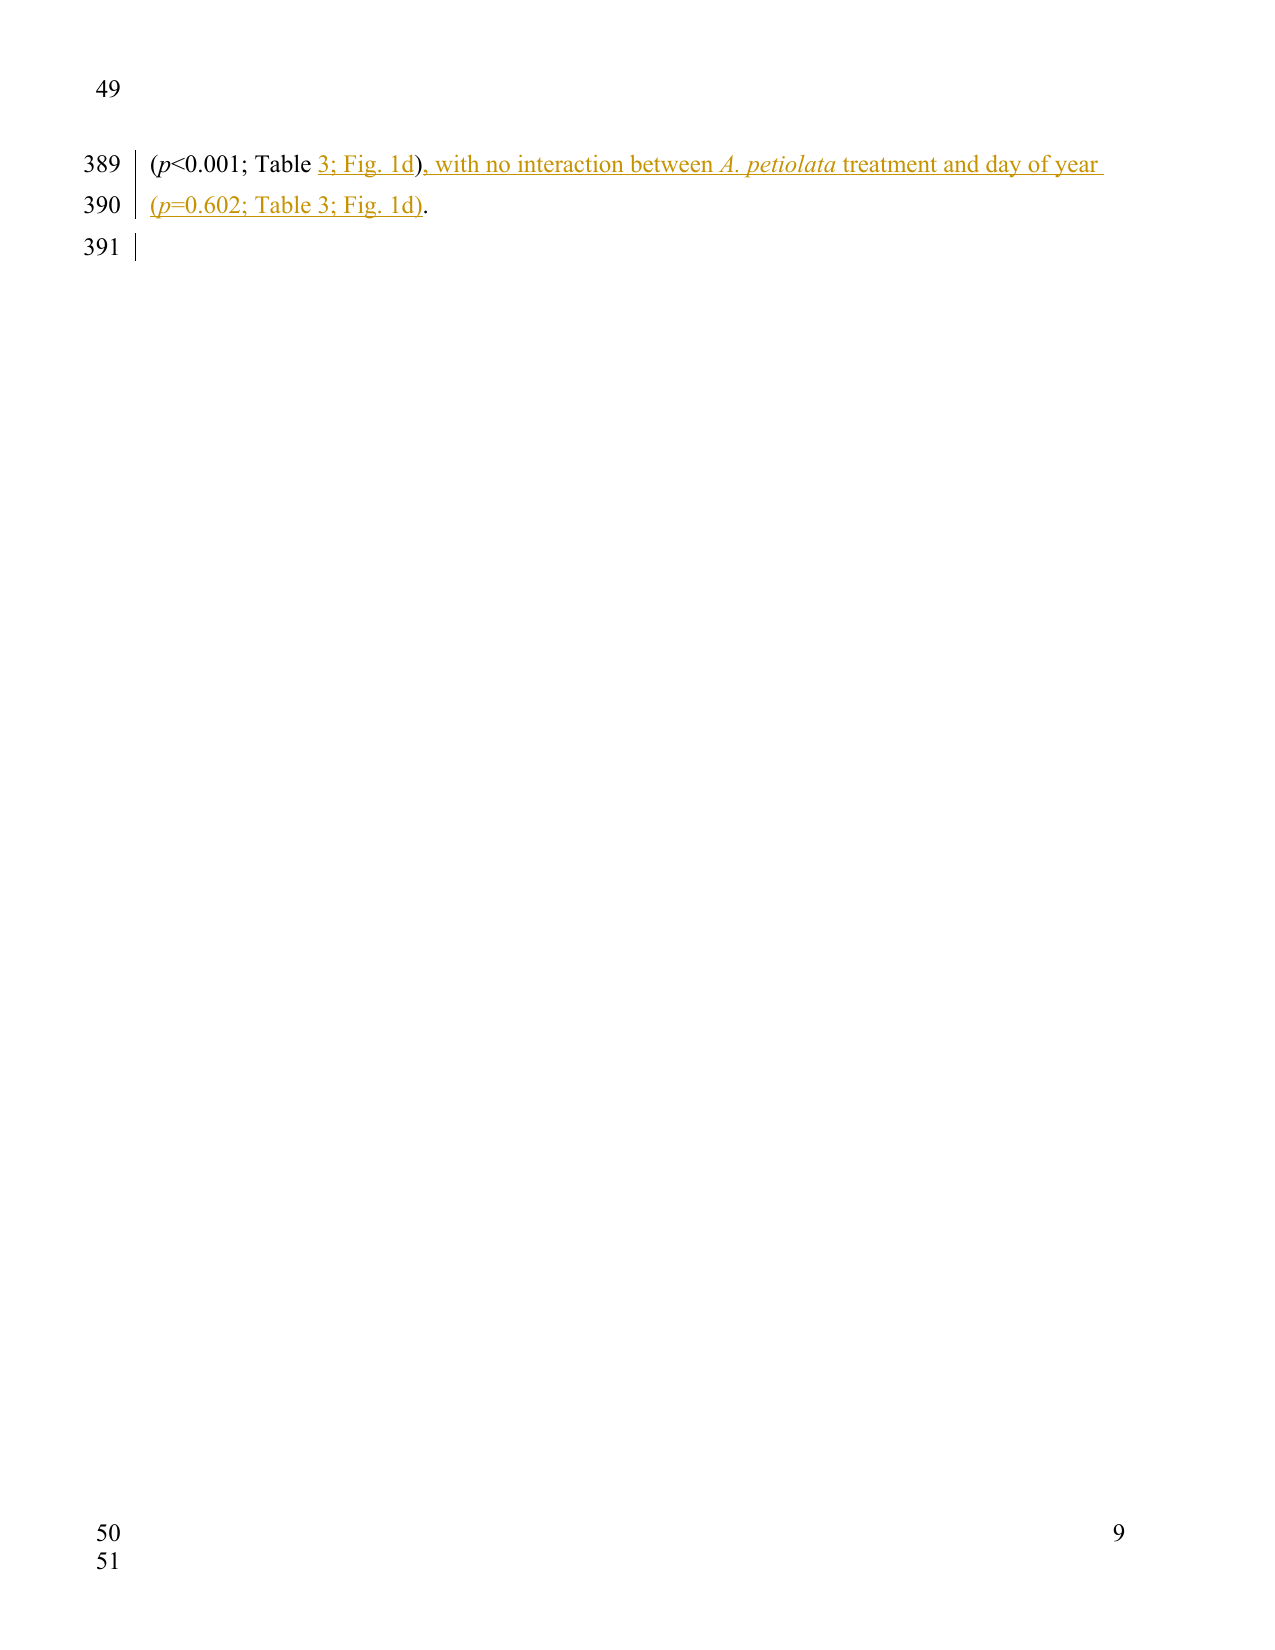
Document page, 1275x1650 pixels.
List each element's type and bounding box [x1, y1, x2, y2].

text [150, 150, 1125, 219]
